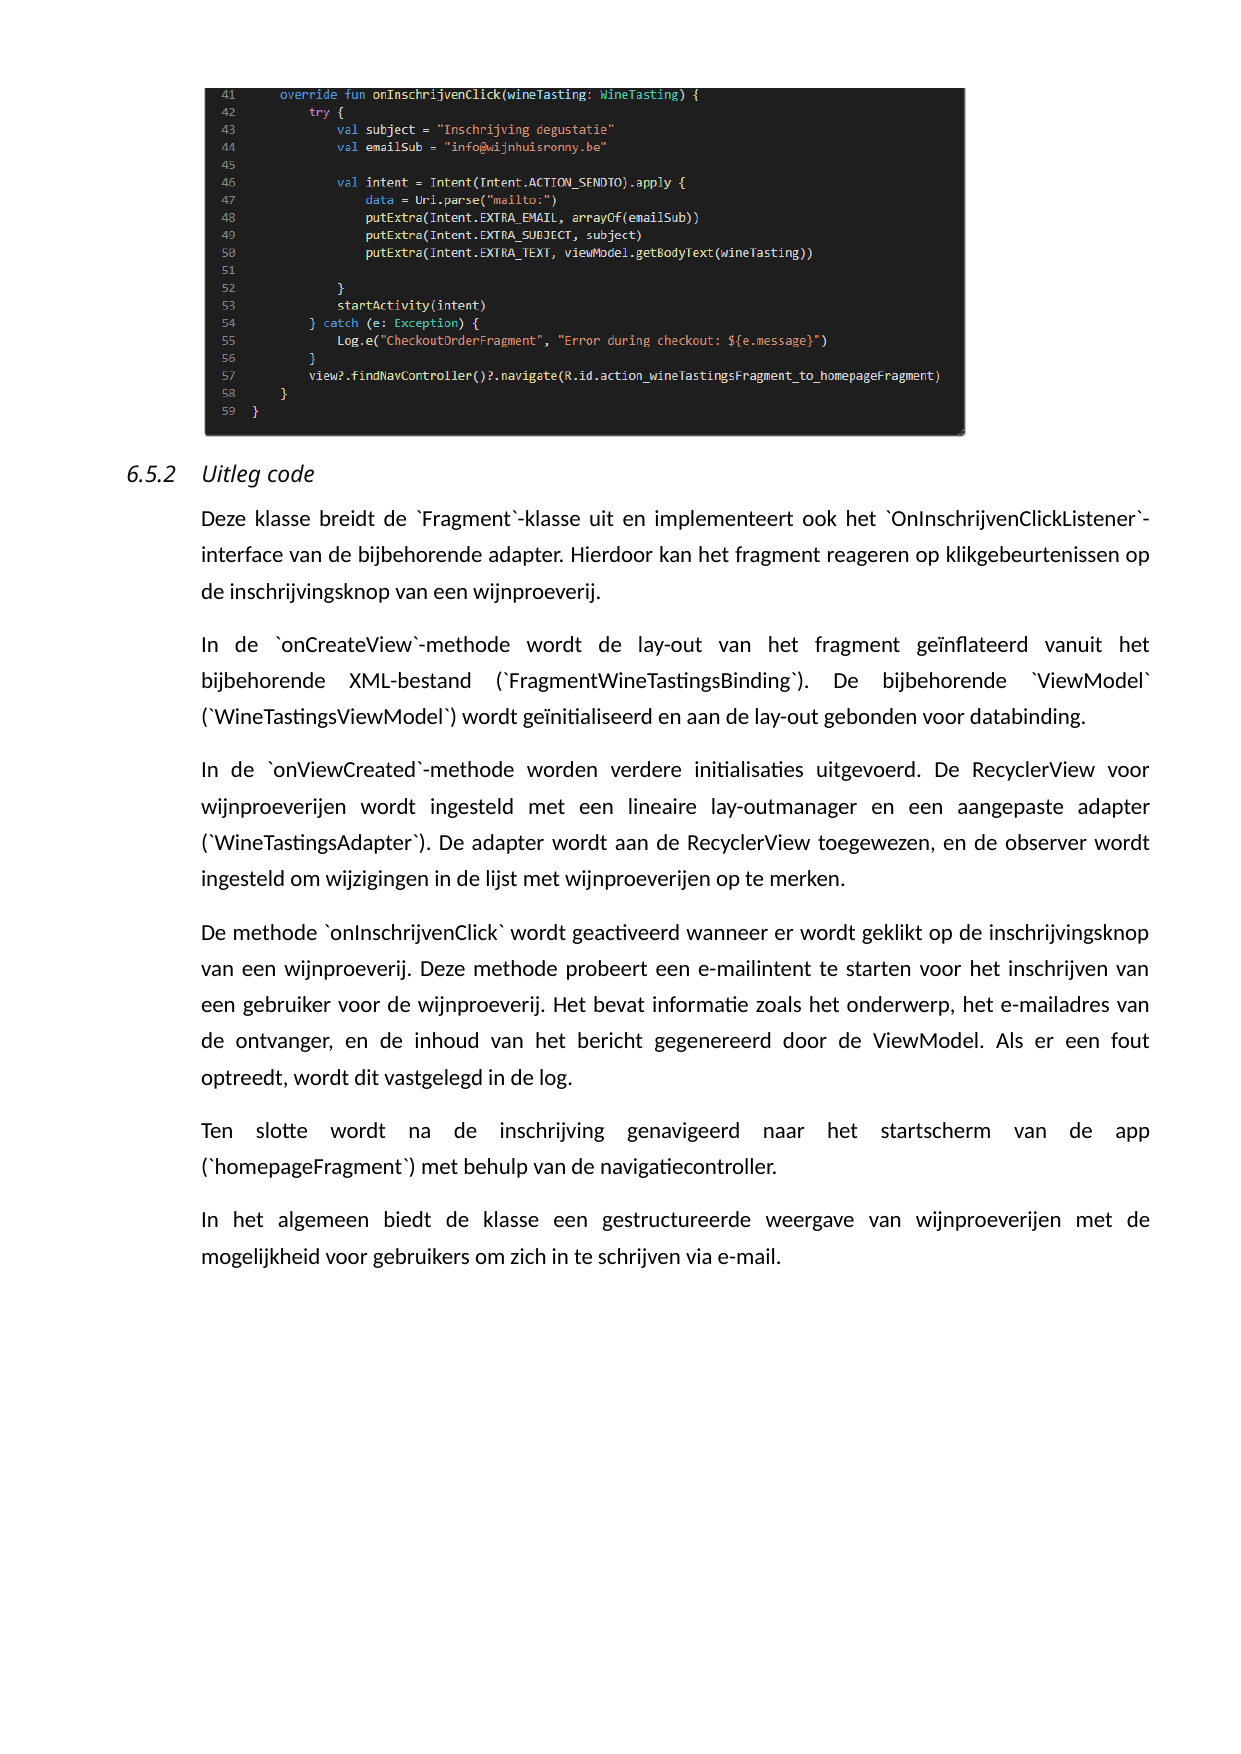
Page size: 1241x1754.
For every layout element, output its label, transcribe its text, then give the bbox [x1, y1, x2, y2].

subtitle Uitleg code [126, 458, 1152, 489]
text De methode `onInschrijvenClick` wordt geactiveerd wanneer er wordt geklikt op de inschrijvingsknop van een wijnproeverij. Deze methode probeert een e-mailintent te starten voor het inschrijven van een gebruiker voor de wijnproeverij. Het bevat informatie zoals het onderwerp, het e-mailadres van de ontvanger, en de inhoud van het bericht gegenereerd door de ViewModel. Als er een fout optreedt, wordt dit vastgelegd in de log. [201, 918, 1152, 1091]
text Deze klasse breidt de `Fragment`-klasse uit en implementeert ook het `OnInschrijvenClickListener`-interface van de bijbehorende adapter. Hierdoor kan het fragment reageren op klikgebeurtenissen op de inschrijvingsknop van een wijnproeverij. [201, 504, 1152, 605]
text Ten slotte wordt na de inschrijving genavigeerd naar het startscherm van de app (`homepageFragment`) met behulp van de navigatiecontroller. [201, 1116, 1152, 1180]
text In de `onCreateView`-methode wordt de lay-out van het fragment geïnflateerd vanuit het bijbehorende XML-bestand (`FragmentWineTastingsBinding`). De bijbehorende `ViewModel` (`WineTastingsViewModel`) wordt geïnitialiseerd en aan de lay-out gebonden voor databinding. [201, 630, 1152, 731]
text In de `onViewCreated`-methode worden verdere initialisaties uitgevoerd. De RecyclerView voor wijnproeverijen wordt ingesteld met een lineaire lay-outmanager en een aangepaste adapter (`WineTastingsAdapter`). De adapter wordt aan de RecyclerView toegewezen, en de observer wordt ingesteld om wijzigingen in de lijst met wijnproeverijen op te merken. [201, 756, 1152, 893]
text In het algemeen biedt de klasse een gestructureerde weergave van wijnproeverijen met de mogelijkheid voor gebruikers om zich in te schrijven via e-mail. [201, 1205, 1152, 1270]
picture [201, 88, 969, 439]
